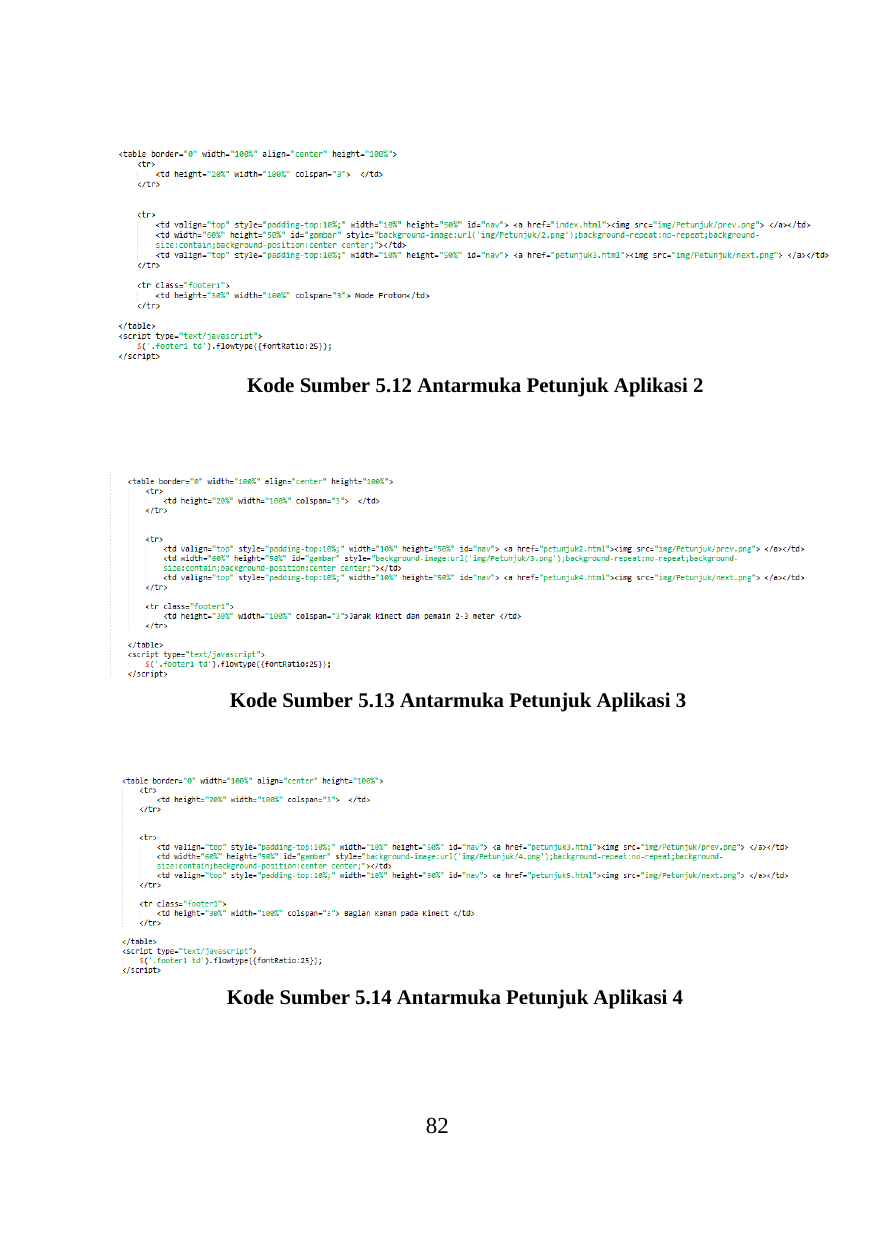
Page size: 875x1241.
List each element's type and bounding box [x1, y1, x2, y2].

picture [118, 775, 791, 976]
picture [109, 472, 807, 679]
picture [118, 148, 832, 361]
